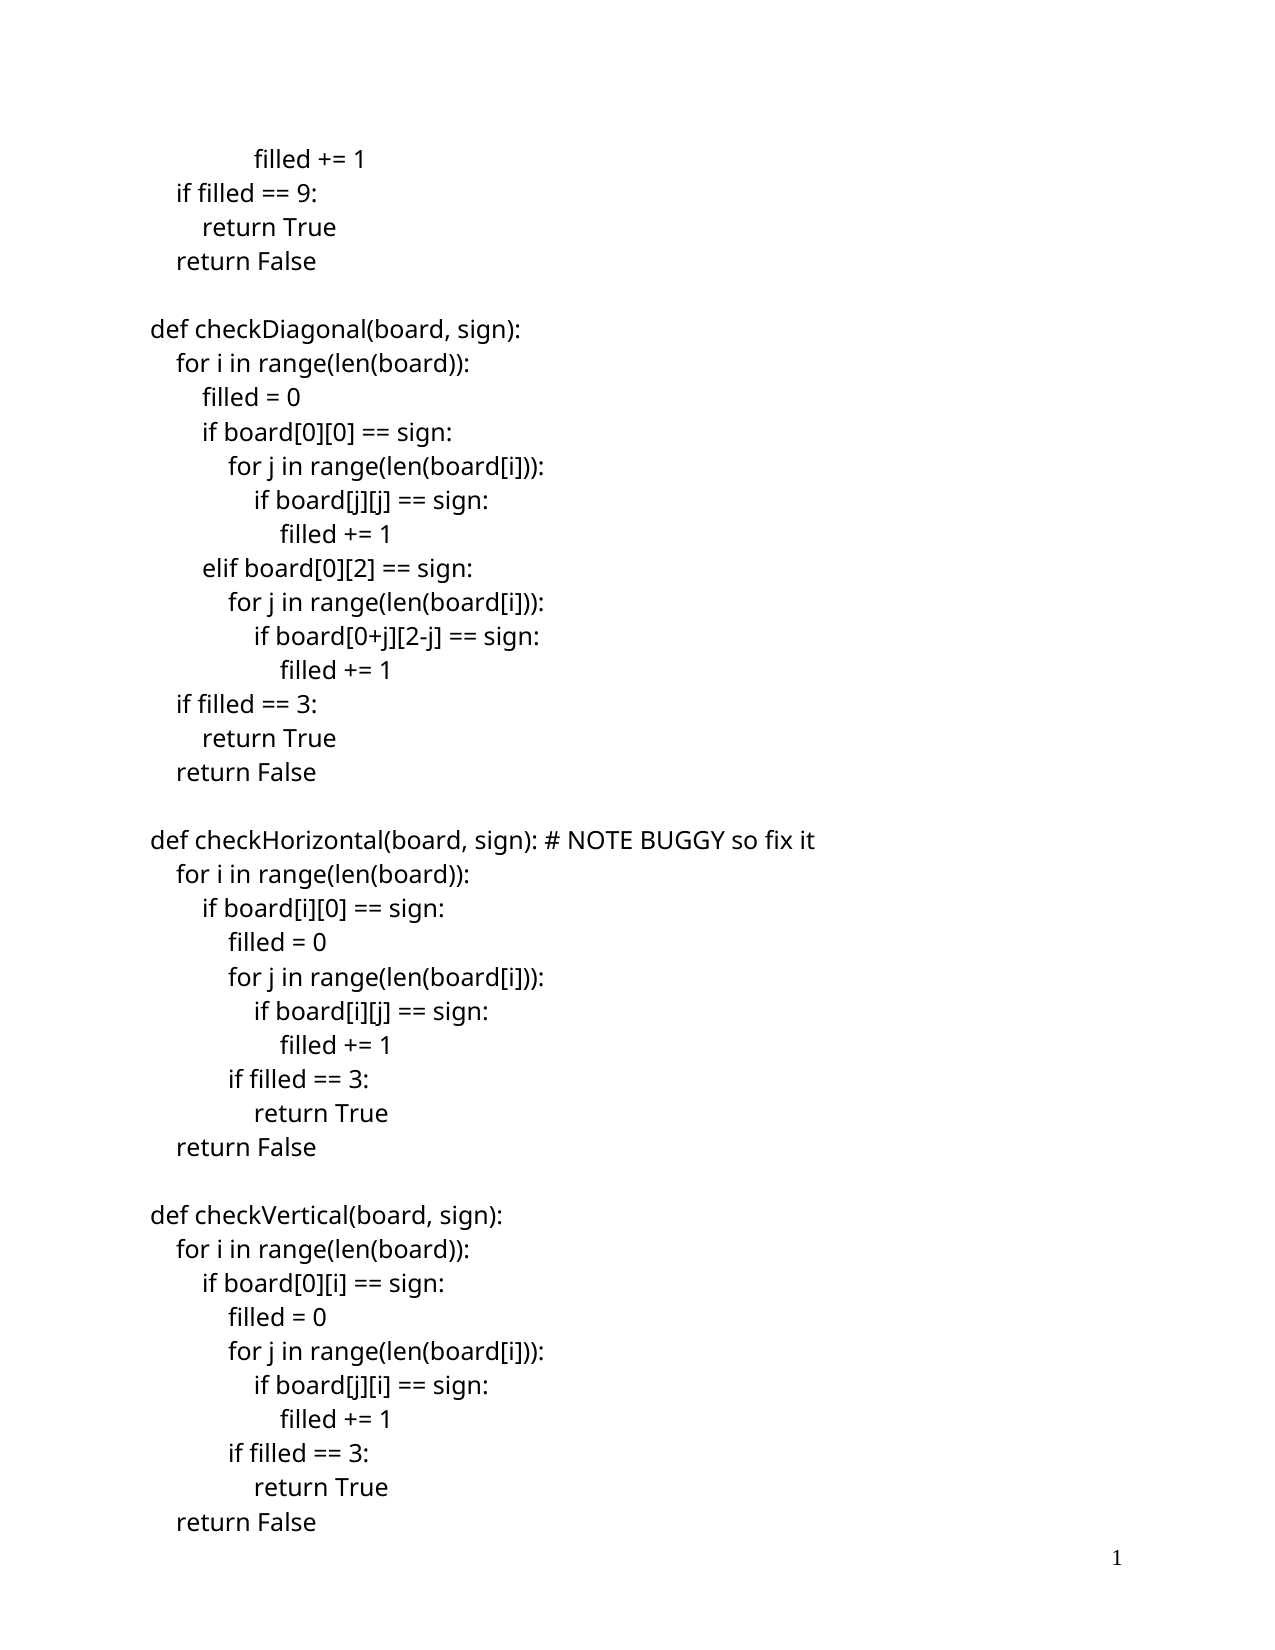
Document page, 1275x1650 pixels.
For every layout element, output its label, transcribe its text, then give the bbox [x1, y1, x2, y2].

subtitle return True [150, 1470, 1139, 1504]
subtitle for j in range(len(board[i])): [150, 584, 1139, 618]
subtitle filled = 0 [150, 925, 1139, 959]
subtitle for i in range(len(board)): [150, 857, 1139, 891]
subtitle if board[0][0] == sign: [150, 414, 1139, 448]
subtitle if filled == 3: [150, 1436, 1139, 1470]
subtitle for i in range(len(board)): [150, 346, 1139, 380]
subtitle if board[i][0] == sign: [150, 891, 1139, 925]
subtitle def checkDiagonal(board, sign): [150, 312, 1139, 346]
subtitle if board[0+j][2-j] == sign: [150, 618, 1139, 653]
subtitle return False [150, 1504, 1139, 1538]
subtitle for j in range(len(board[i])): [150, 1334, 1139, 1368]
subtitle filled = 0 [150, 380, 1139, 414]
subtitle if filled == 3: [150, 1061, 1139, 1095]
subtitle filled = 0 [150, 1300, 1139, 1334]
subtitle filled += 1 [150, 1402, 1139, 1436]
subtitle return True [150, 1095, 1139, 1129]
subtitle if filled == 9: [150, 176, 1139, 210]
subtitle def checkVertical(board, sign): [150, 1198, 1139, 1232]
subtitle if board[0][i] == sign: [150, 1266, 1139, 1300]
subtitle return False [150, 755, 1139, 789]
subtitle if board[i][j] == sign: [150, 993, 1139, 1027]
subtitle for i in range(len(board)): [150, 1232, 1139, 1266]
subtitle if board[j][j] == sign: [150, 482, 1139, 516]
subtitle filled += 1 [150, 1027, 1139, 1061]
subtitle if filled == 3: [150, 687, 1139, 721]
subtitle return False [150, 244, 1139, 278]
subtitle return True [150, 721, 1139, 755]
subtitle for j in range(len(board[i])): [150, 448, 1139, 482]
subtitle filled += 1 [150, 142, 1139, 176]
subtitle return False [150, 1129, 1139, 1163]
subtitle for j in range(len(board[i])): [150, 959, 1139, 993]
subtitle return True [150, 210, 1139, 244]
subtitle filled += 1 [150, 653, 1139, 687]
subtitle elif board[0][2] == sign: [150, 550, 1139, 584]
subtitle if board[j][i] == sign: [150, 1368, 1139, 1402]
subtitle filled += 1 [150, 516, 1139, 550]
subtitle def checkHorizontal(board, sign): # NOTE BUGGY so fix it [150, 823, 1139, 857]
